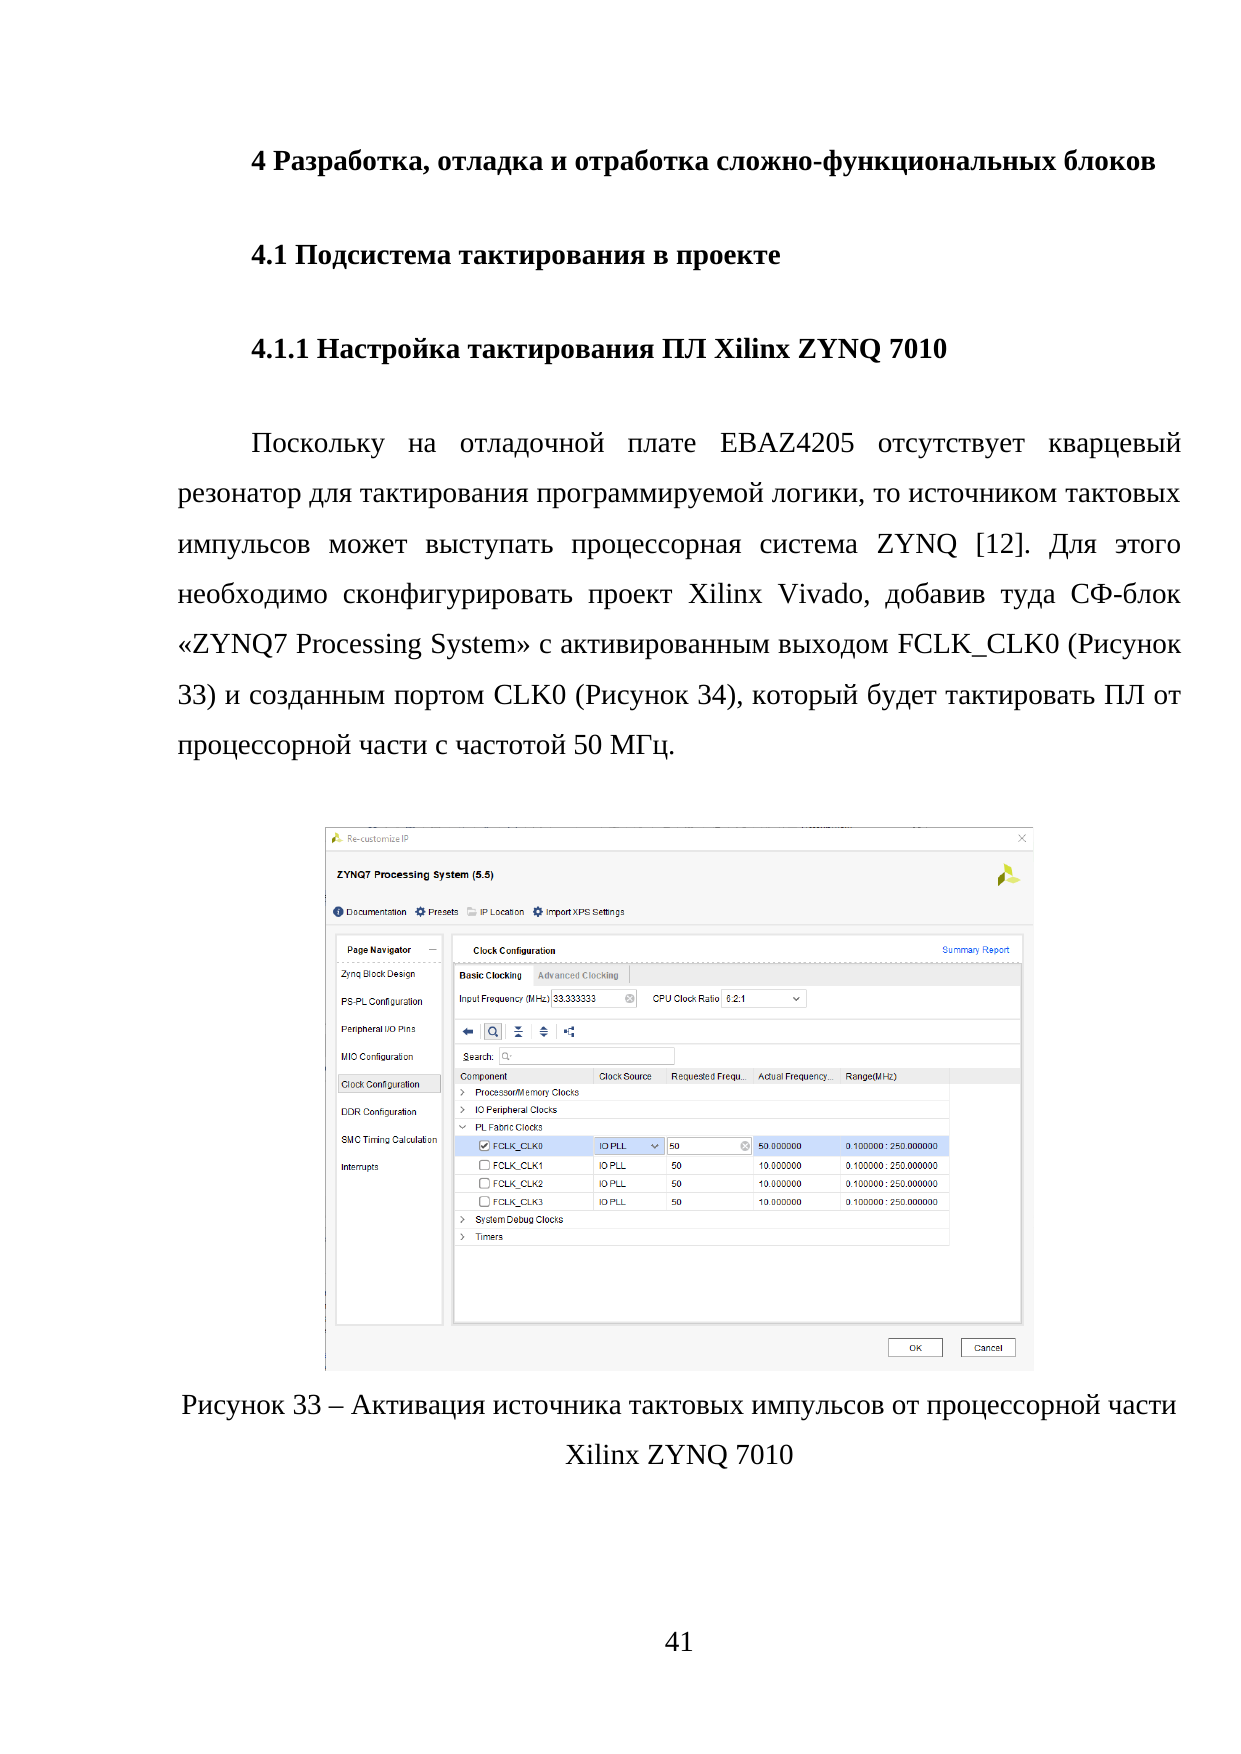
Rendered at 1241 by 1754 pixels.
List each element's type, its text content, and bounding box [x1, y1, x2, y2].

subtitle Разработка, отладка и отработка сложно-функциональных блоков [177, 143, 1181, 177]
subtitle Настройка тактирования ПЛ Xilinx ZYNQ 7010 [177, 331, 1181, 365]
text Поскольку на отладочной плате EBAZ4205 отсутствует кварцевый резонатор для тактирования программируемой логики, то источником тактовых импульсов может выступать процессорная система ZYNQ [12]. Для этого необходимо сконфигурировать проект Xilinx Vivado, добавив туда СФ-блок «ZYNQ7 Processing System» с активированным выходом FCLK_CLK0 (Рисунок 33) и созданным портом CLK0 (Рисунок 34), который будет тактировать ПЛ от процессорной части с частотой 50 МГц. [177, 425, 1181, 761]
subtitle Подсистема тактирования в проекте [177, 237, 1181, 271]
picture [325, 827, 1034, 1371]
